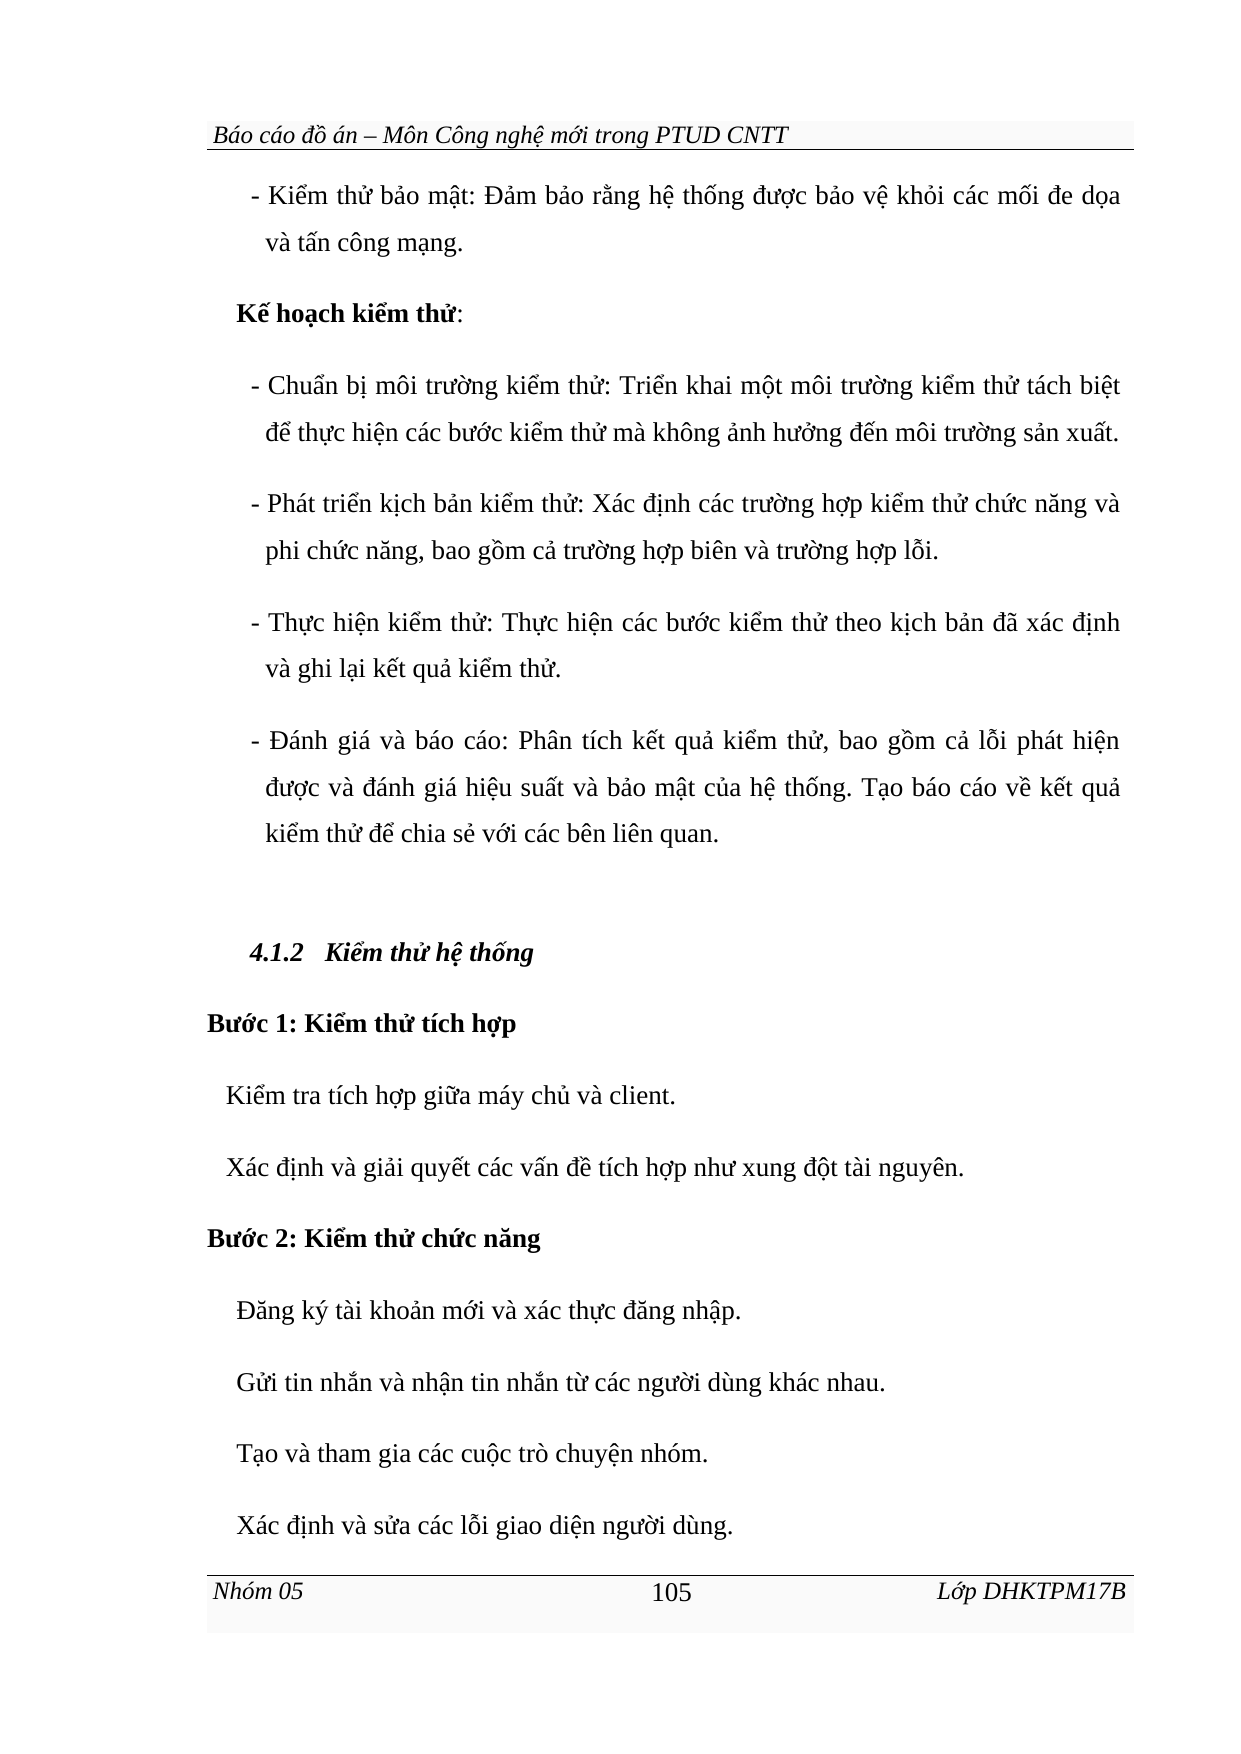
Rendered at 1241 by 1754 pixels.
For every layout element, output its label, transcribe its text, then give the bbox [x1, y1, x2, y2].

text - Phát triển kịch bản kiểm thử: Xác định các trường hợp kiểm thử chức năng và phi chức năng, bao gồm cả trường hợp biên và trường hợp lỗi. [251, 487, 1122, 565]
text Kiểm tra tích hợp giữa máy chủ và client. [226, 1079, 1122, 1110]
text Bước 2: Kiểm thử chức năng [207, 1222, 1122, 1253]
text - Thực hiện kiểm thử: Thực hiện các bước kiểm thử theo kịch bản đã xác định và ghi lại kết quả kiểm thử. [251, 606, 1122, 683]
text Đăng ký tài khoản mới và xác thực đăng nhập. [236, 1294, 1122, 1325]
subtitle Kiểm thử hệ thống [249, 936, 1122, 967]
text Bước 1: Kiểm thử tích hợp [207, 1007, 1122, 1038]
text - Đánh giá và báo cáo: Phân tích kết quả kiểm thử, bao gồm cả lỗi phát hiện được và đánh giá hiệu suất và bảo mật của hệ thống. Tạo báo cáo về kết quả kiểm thử để chia sẻ với các bên liên quan. [251, 724, 1122, 848]
text Tạo và tham gia các cuộc trò chuyện nhóm. [236, 1437, 1122, 1468]
text Xác định và giải quyết các vấn đề tích hợp như xung đột tài nguyên. [226, 1151, 1122, 1182]
text Xác định và sửa các lỗi giao diện người dùng. [236, 1509, 1122, 1540]
text - Kiểm thử bảo mật: Đảm bảo rằng hệ thống được bảo vệ khỏi các mối đe dọa và tấn công mạng. [251, 179, 1122, 257]
text Kế hoạch kiểm thử: [236, 297, 1122, 328]
text Gửi tin nhắn và nhận tin nhắn từ các người dùng khác nhau. [236, 1366, 1122, 1397]
text - Chuẩn bị môi trường kiểm thử: Triển khai một môi trường kiểm thử tách biệt để thực hiện các bước kiểm thử mà không ảnh hưởng đến môi trường sản xuất. [251, 369, 1122, 447]
